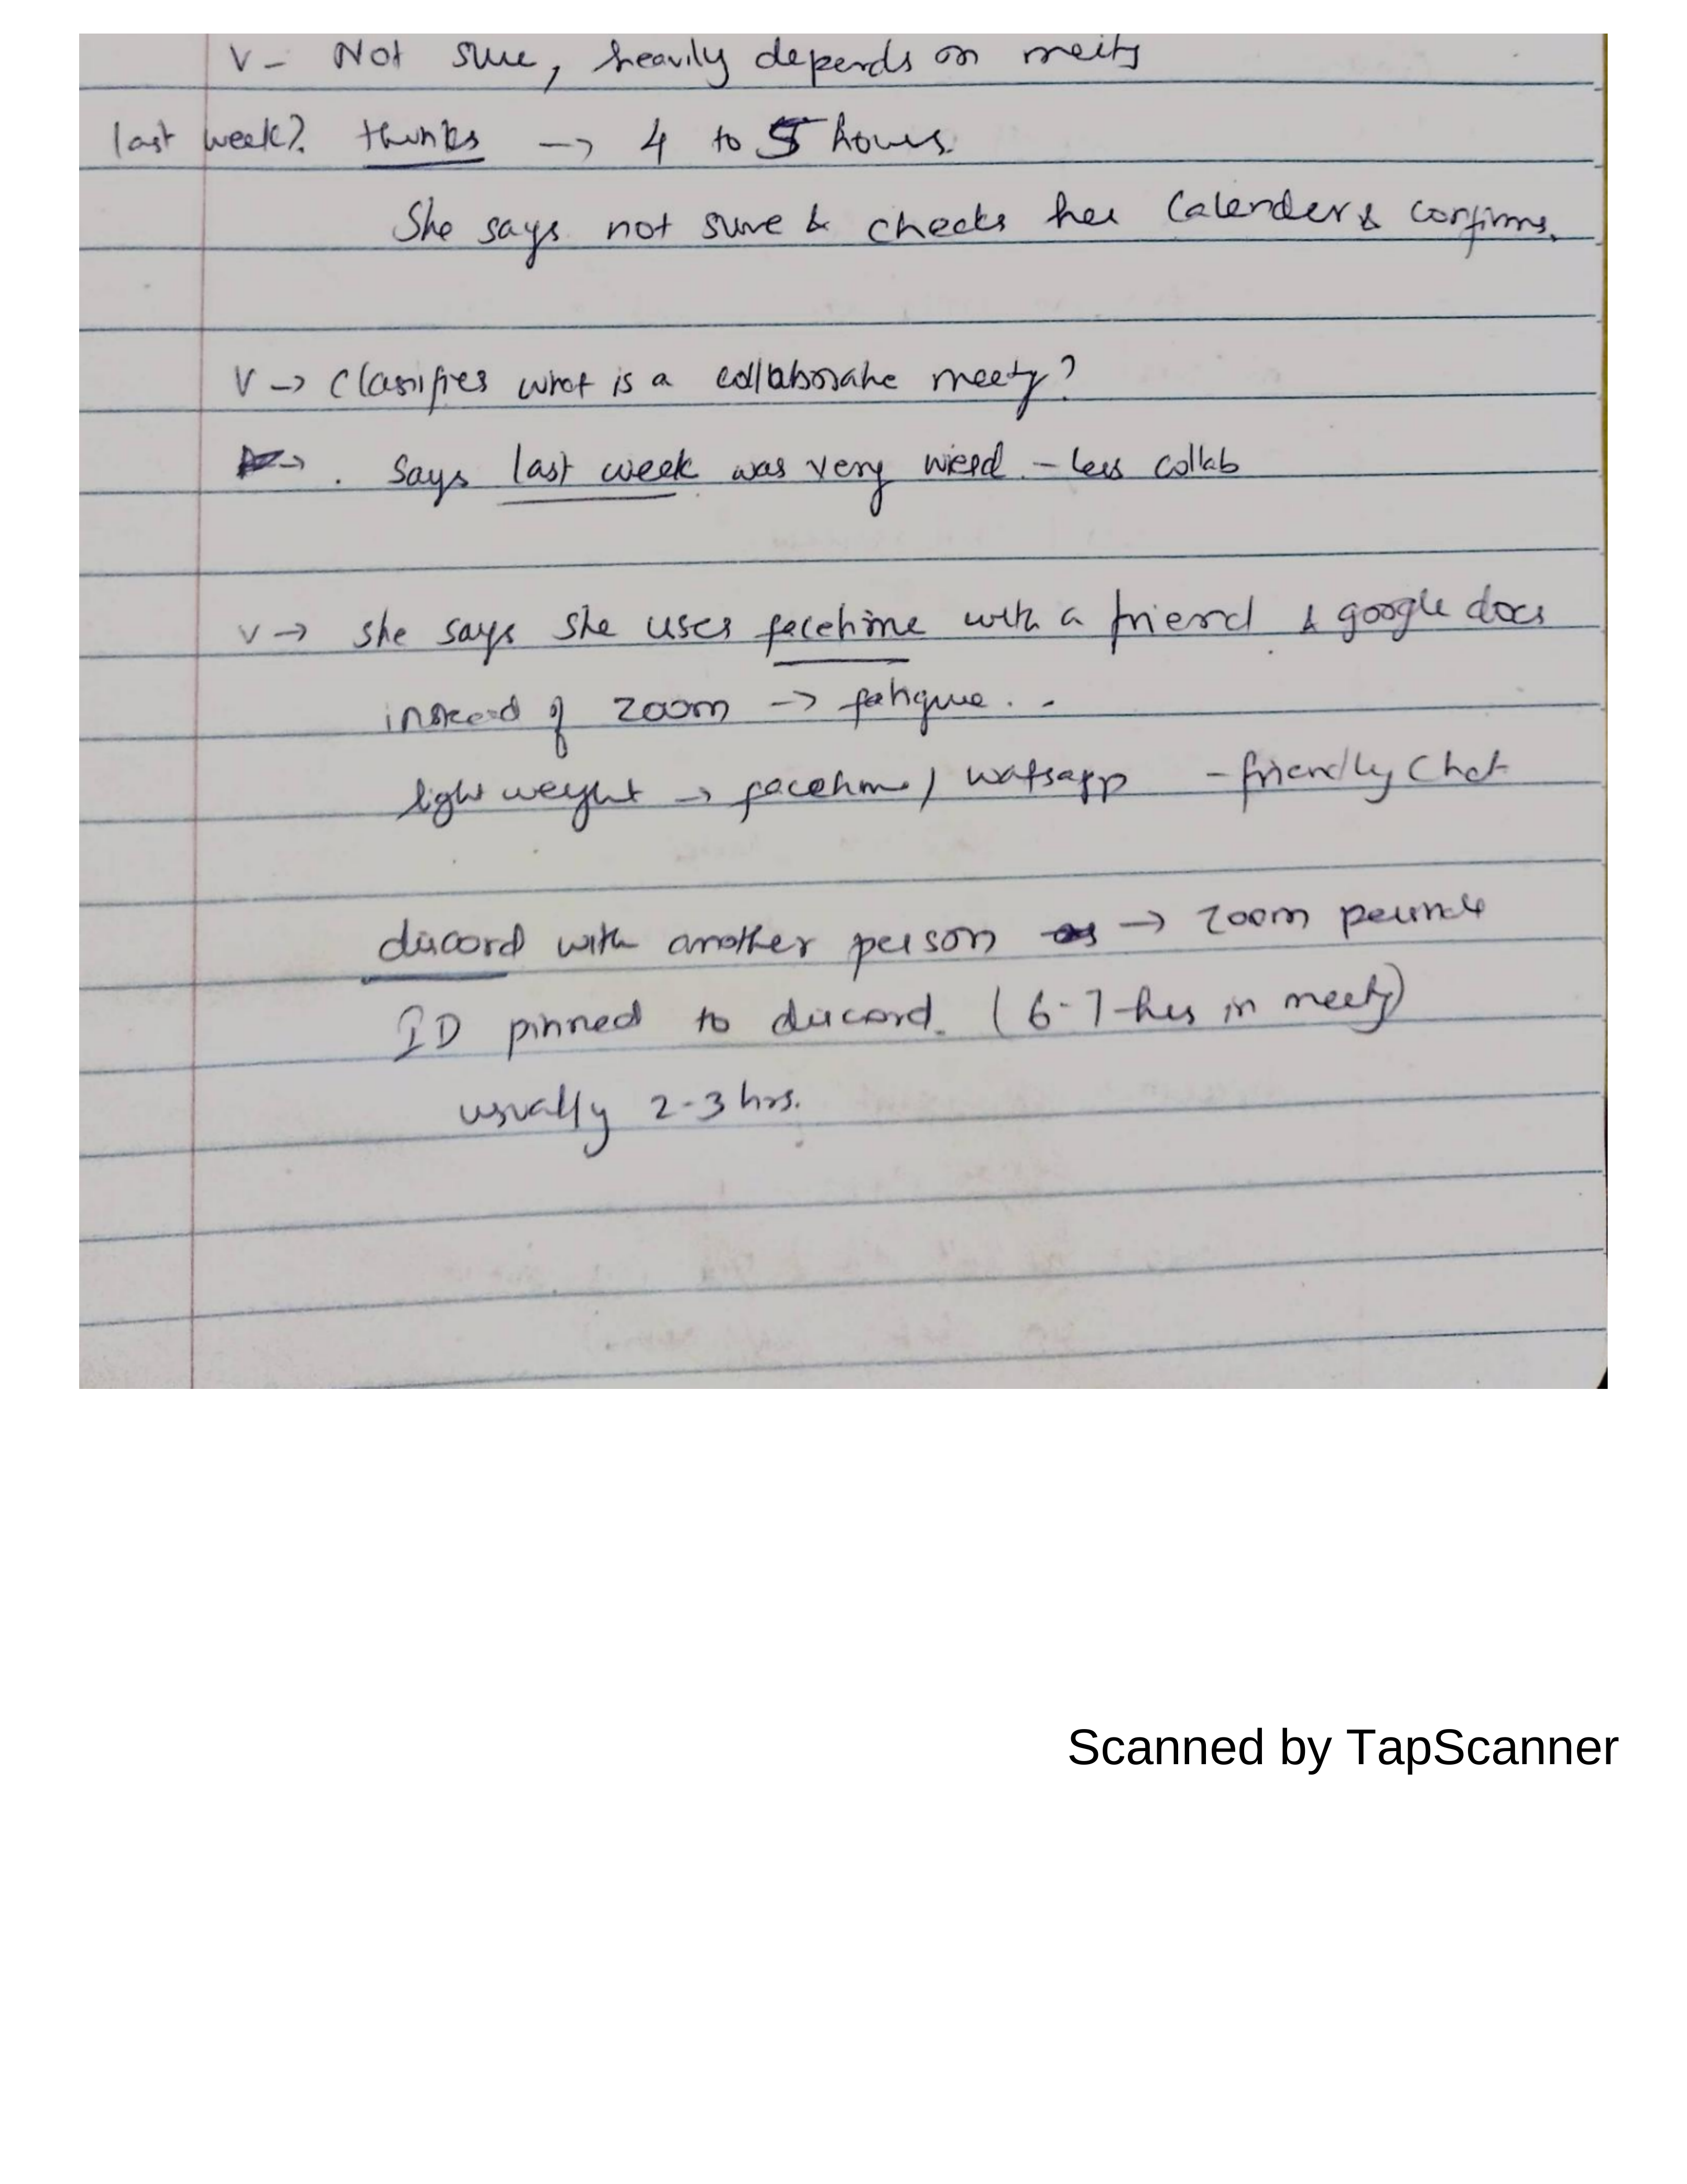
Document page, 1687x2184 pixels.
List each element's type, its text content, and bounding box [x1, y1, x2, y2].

picture [79, 34, 1608, 1389]
